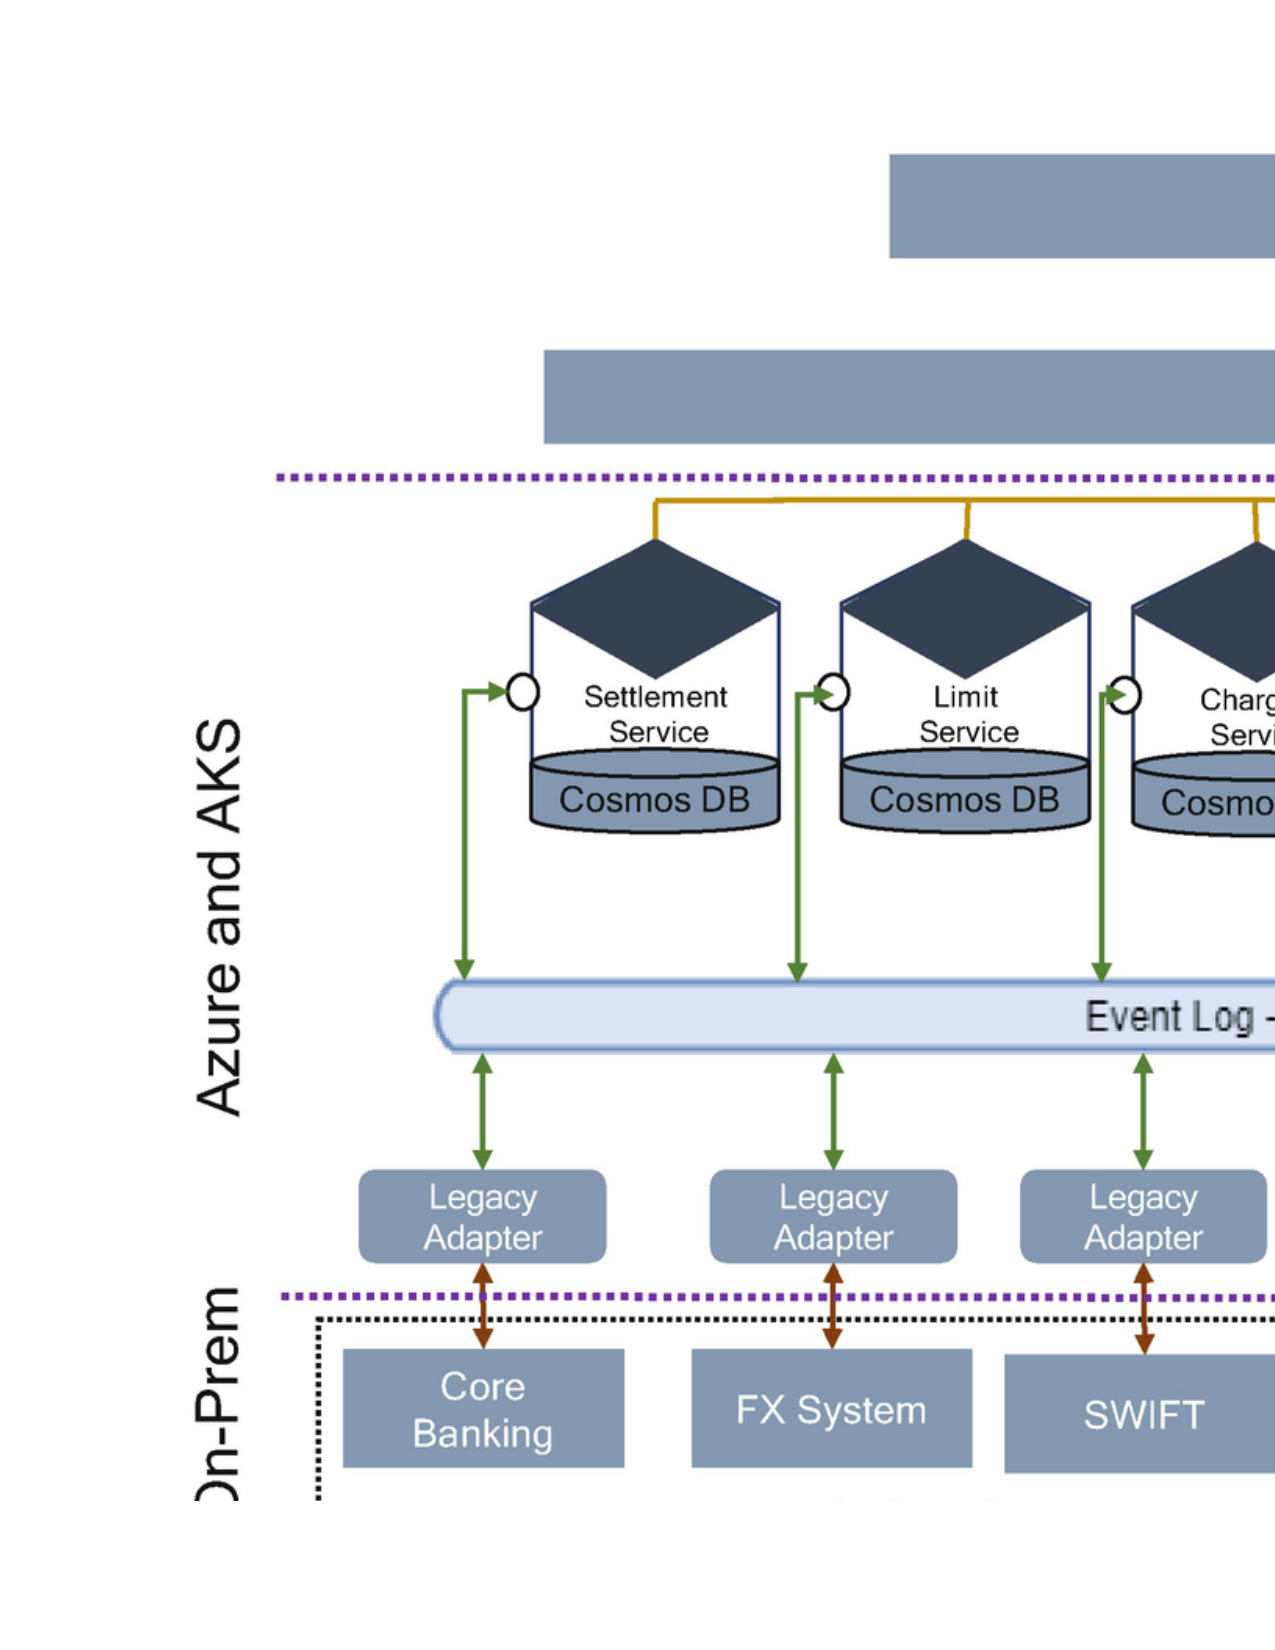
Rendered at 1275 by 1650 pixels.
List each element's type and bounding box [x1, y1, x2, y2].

picture [187, 150, 1275, 1501]
